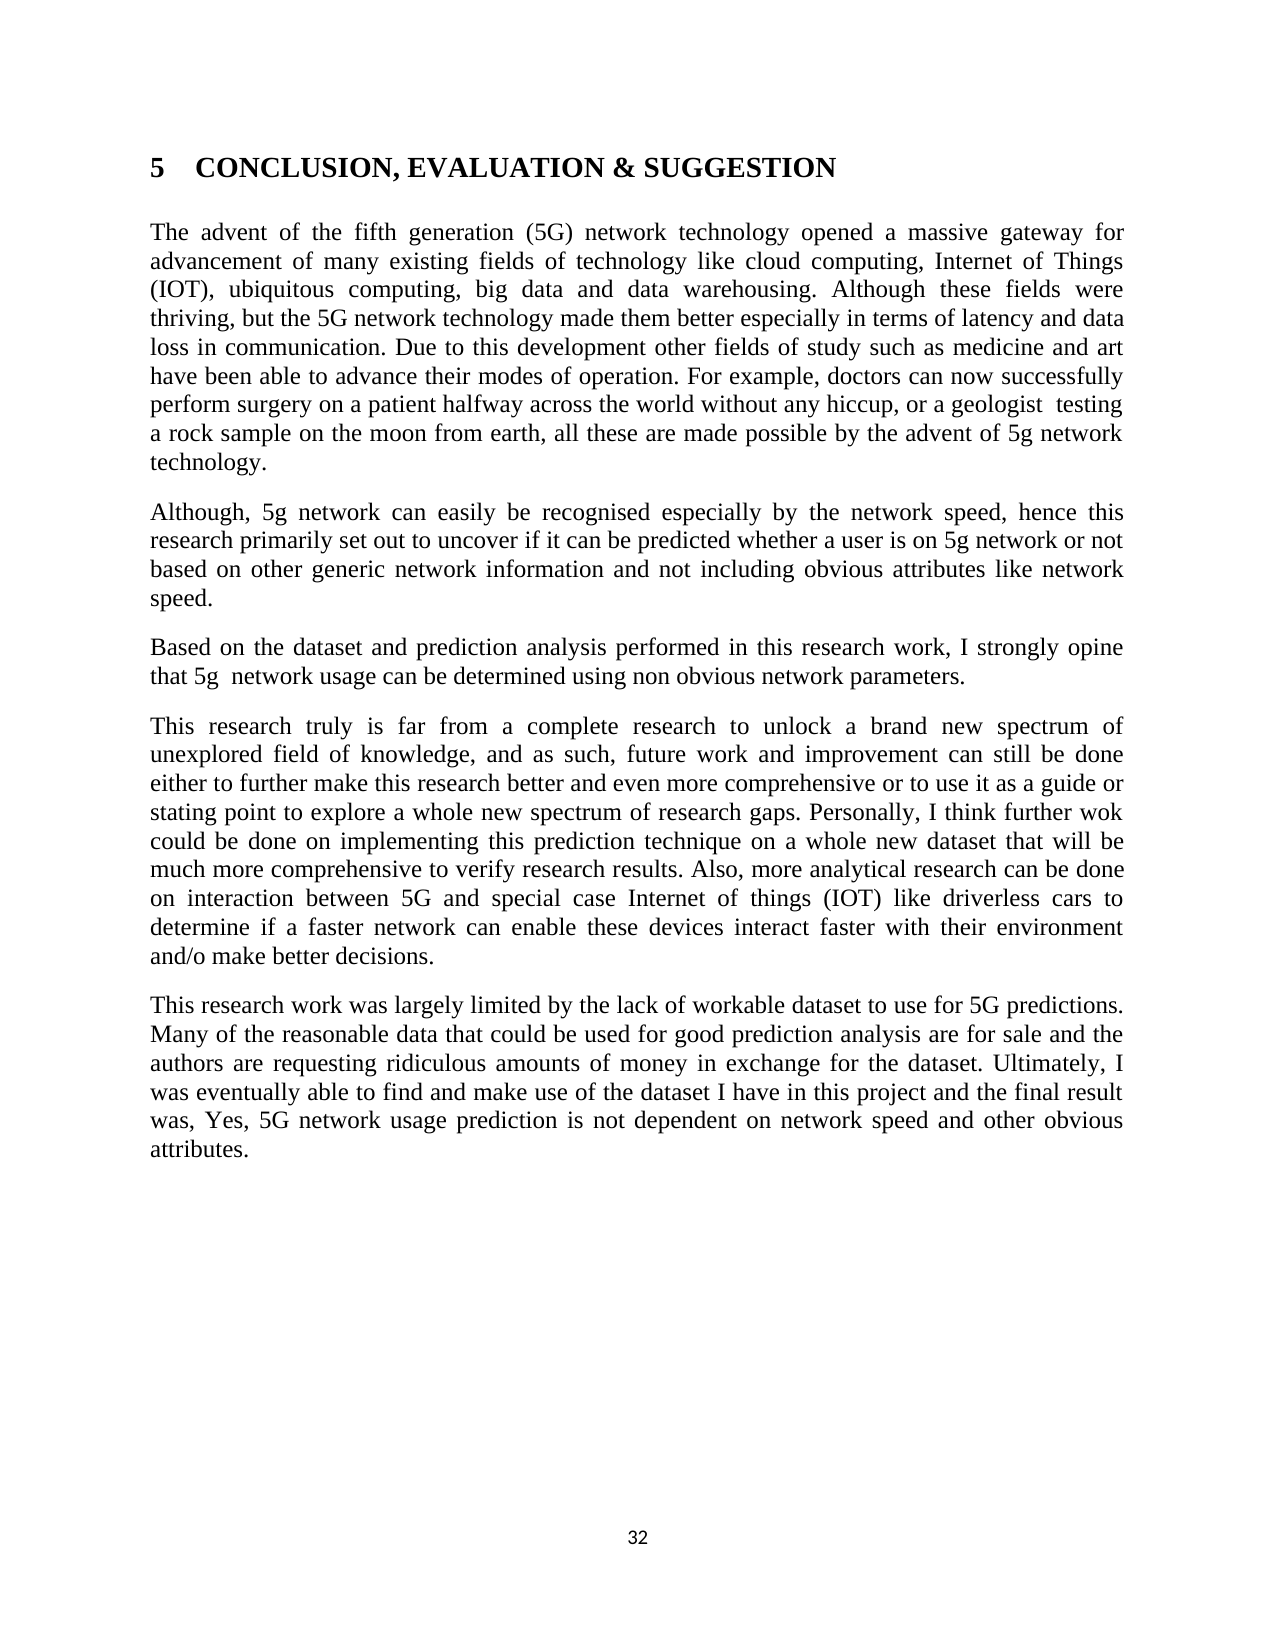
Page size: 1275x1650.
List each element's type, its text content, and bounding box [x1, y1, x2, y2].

text Based on the dataset and prediction analysis performed in this research work, I strongly opine that 5g network usage can be determined using non obvious network parameters. [150, 632, 1125, 690]
text This research work was largely limited by the lack of workable dataset to use for 5G predictions. Many of the reasonable data that could be used for good prediction analysis are for sale and the authors are requesting ridiculous amounts of money in exchange for the dataset. Ultimately, I was eventually able to find and make use of the dataset I have in this project and the final result was, Yes, 5G network usage prediction is not dependent on network speed and other obvious attributes. [150, 990, 1125, 1163]
text This research truly is far from a complete research to unlock a brand new spectrum of unexplored field of knowledge, and as such, future work and improvement can still be done either to further make this research better and even more comprehensive or to use it as a guide or stating point to explore a whole new spectrum of research gaps. Personally, I think further wok could be done on implementing this prediction technique on a whole new dataset that will be much more comprehensive to verify research results. Also, more analytical research can be done on interaction between 5G and special case Internet of things (IOT) like driverless cars to determine if a faster network can enable these devices interact faster with their environment and/o make better decisions. [150, 711, 1125, 969]
text The advent of the fifth generation (5G) network technology opened a massive gateway for advancement of many existing fields of technology like cloud computing, Internet of Things (IOT), ubiquitous computing, big data and data warehousing. Although these fields were thriving, but the 5G network technology made them better especially in terms of latency and data loss in communication. Due to this development other fields of study such as medicine and art have been able to advance their modes of operation. For example, doctors can now successfully perform surgery on a patient halfway across the world without any hiccup, or a geologist testing a rock sample on the moon from earth, all these are made possible by the advent of 5g network technology. [150, 217, 1125, 476]
text Although, 5g network can easily be recognised especially by the network speed, hence this research primarily set out to uncover if it can be predicted whether a user is on 5g network or not based on other generic network information and not including obvious attributes like network speed. [150, 497, 1125, 612]
subtitle CONCLUSION, EVALUATION & SUGGESTION [150, 150, 1125, 183]
